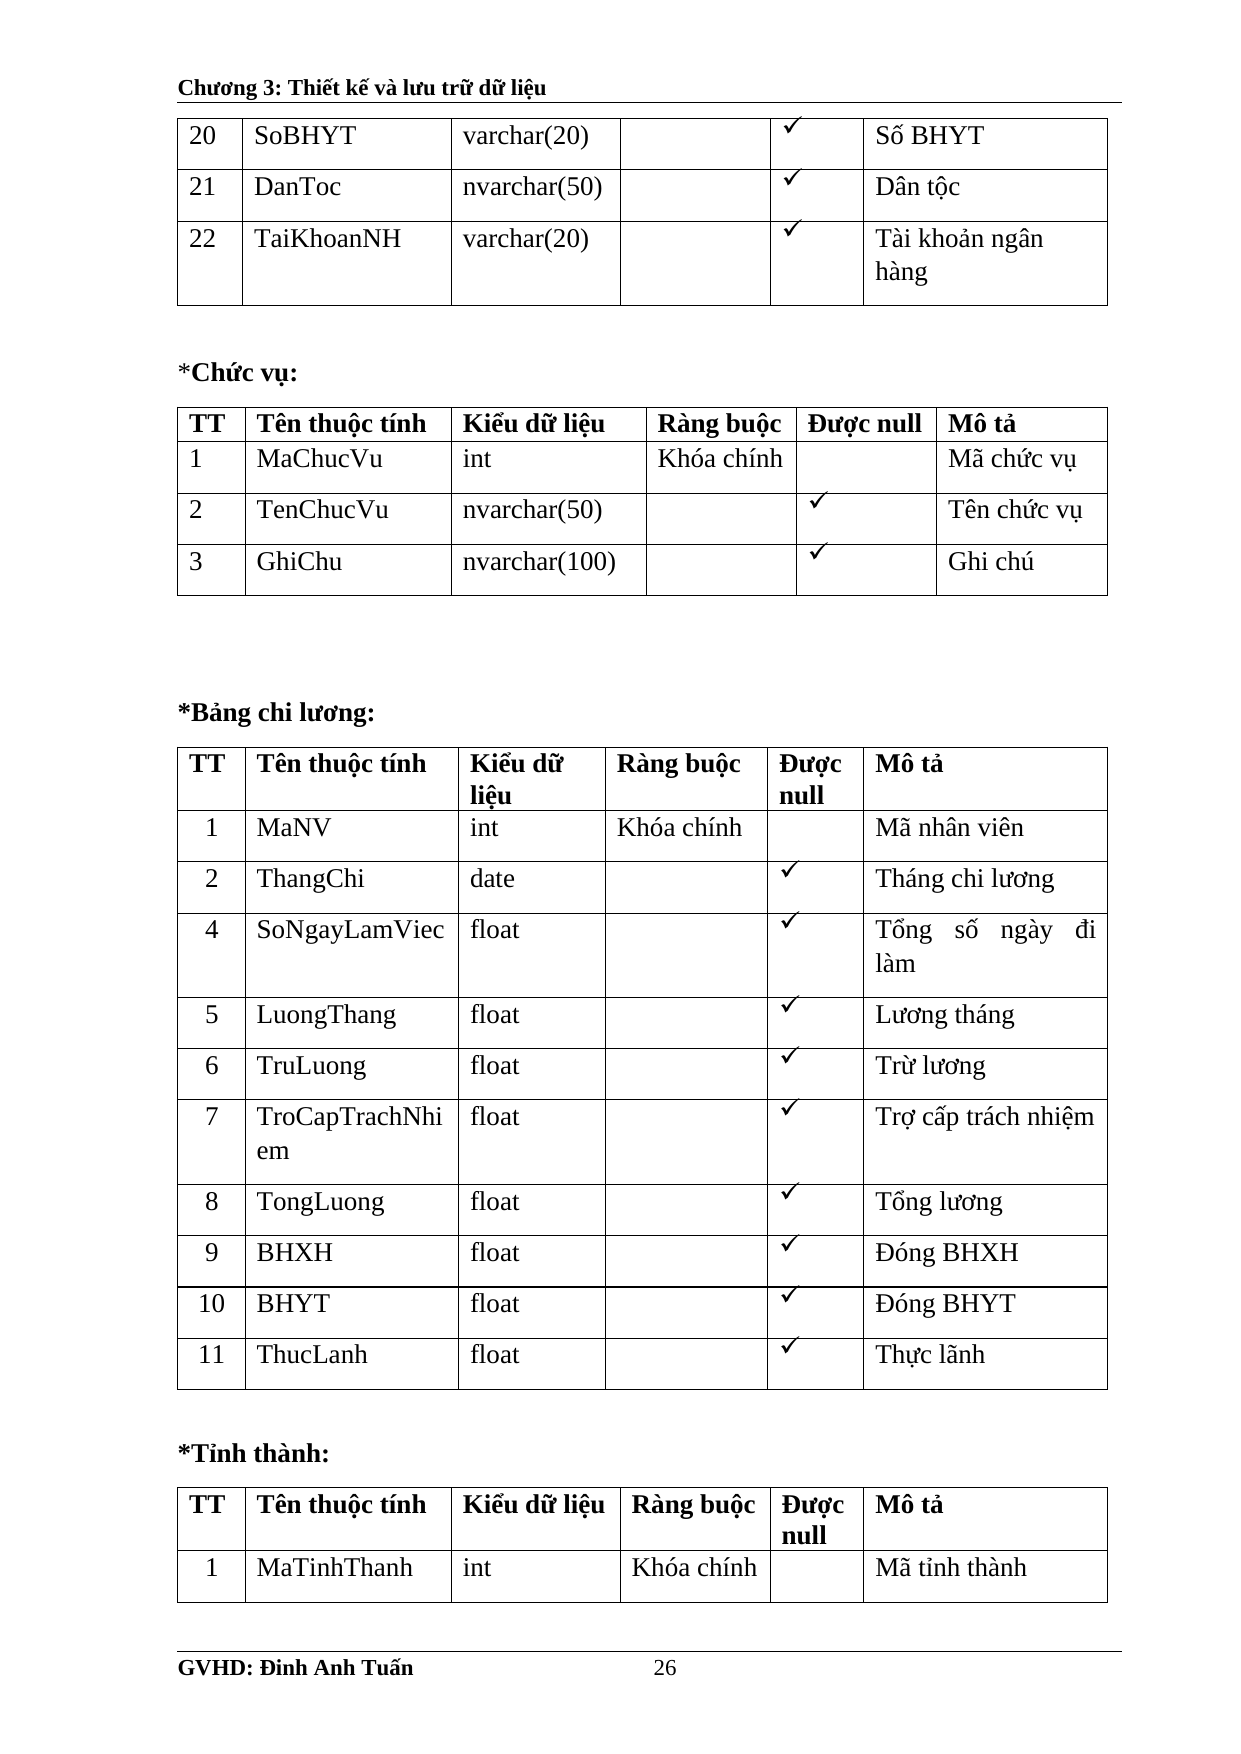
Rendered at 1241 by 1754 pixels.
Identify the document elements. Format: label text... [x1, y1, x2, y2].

table_cell [606, 1049, 767, 1099]
table_cell [606, 998, 767, 1048]
table_cell 5 [178, 998, 245, 1048]
table_cell 1 [178, 811, 245, 861]
table_cell Tháng chi lương [864, 862, 1107, 912]
table_cell TroCapTrachNhiem [246, 1100, 458, 1184]
table_cell varchar(20) [452, 119, 620, 169]
table_cell nvarchar(50) [452, 494, 646, 544]
table_cell float [459, 1288, 605, 1338]
table_cell 8 [178, 1185, 245, 1235]
table_header Kiểu dữ liệu [452, 408, 646, 441]
table_cell int [452, 1551, 620, 1602]
table_header Tên thuộc tính [246, 408, 451, 441]
table_cell TaiKhoanNH [243, 222, 451, 305]
table_cell 11 [178, 1339, 245, 1389]
table_cell [768, 914, 863, 997]
table_header Ràng buộc [606, 748, 767, 810]
table_cell float [459, 1100, 605, 1184]
table_header Tên thuộc tính [246, 748, 458, 810]
table_cell 20 [178, 119, 242, 169]
table_cell [768, 1100, 863, 1184]
table_cell TruLuong [246, 1049, 458, 1099]
table_cell [621, 119, 770, 169]
table_cell 2 [178, 494, 245, 544]
table_cell 1 [178, 1551, 245, 1602]
table_header TT [178, 748, 245, 810]
table_cell float [459, 998, 605, 1048]
table_cell float [459, 1339, 605, 1389]
table_cell Đóng BHYT [864, 1288, 1107, 1338]
table_header Ràng buộc [647, 408, 796, 441]
table_cell float [459, 1185, 605, 1235]
table_header Tên thuộc tính [246, 1488, 451, 1550]
table_cell nvarchar(50) [452, 170, 620, 221]
table_cell 10 [178, 1288, 245, 1338]
table_cell Khóa chính [606, 811, 767, 861]
table_cell TongLuong [246, 1185, 458, 1235]
table_cell [797, 442, 936, 492]
table_cell BHYT [246, 1288, 458, 1338]
table_cell Ghi chú [937, 545, 1107, 595]
table_header Kiểu dữ liệu [452, 1488, 620, 1550]
table_cell Mã nhân viên [864, 811, 1107, 861]
table_cell [606, 1288, 767, 1338]
table_cell [771, 1551, 863, 1602]
table_cell [768, 1288, 863, 1338]
table_cell [797, 545, 936, 595]
table_cell varchar(20) [452, 222, 620, 305]
table_cell DanToc [243, 170, 451, 221]
table_cell ThangChi [246, 862, 458, 912]
table_cell Khóa chính [647, 442, 796, 492]
table_header Kiểu dữ liệu [459, 748, 605, 810]
table_cell [606, 1100, 767, 1184]
table_cell [768, 998, 863, 1048]
table_cell BHXH [246, 1236, 458, 1286]
table_cell [647, 545, 796, 595]
table_cell Dân tộc [864, 170, 1107, 221]
text *Chức vụ: [177, 356, 1122, 387]
table_cell int [459, 811, 605, 861]
table_cell 4 [178, 914, 245, 997]
table_cell GhiChu [246, 545, 451, 595]
table_cell Trừ lương [864, 1049, 1107, 1099]
table_cell [771, 119, 863, 169]
table_cell int [452, 442, 646, 492]
table_cell [621, 222, 770, 305]
table_cell [768, 1185, 863, 1235]
table_cell [606, 862, 767, 912]
table_cell float [459, 1049, 605, 1099]
table_cell [768, 811, 863, 861]
table_cell Mã chức vụ [937, 442, 1107, 492]
table_cell Khóa chính [621, 1551, 770, 1602]
table_cell float [459, 914, 605, 997]
table_header Ràng buộc [621, 1488, 770, 1550]
table_cell 3 [178, 545, 245, 595]
table_cell Tên chức vụ [937, 494, 1107, 544]
table_cell Mã tỉnh thành [864, 1551, 1107, 1602]
table_cell [771, 222, 863, 305]
table_cell [768, 1339, 863, 1389]
table_cell Tài khoản ngân hàng [864, 222, 1107, 305]
text *Tỉnh thành: [177, 1437, 1122, 1468]
table_cell MaChucVu [246, 442, 451, 492]
table_cell [768, 862, 863, 912]
table_cell [797, 494, 936, 544]
table_cell [606, 1236, 767, 1286]
table_cell nvarchar(100) [452, 545, 646, 595]
table_header Được null [771, 1488, 863, 1550]
table_cell SoNgayLamViec [246, 914, 458, 997]
table_cell 1 [178, 442, 245, 492]
table_cell ThucLanh [246, 1339, 458, 1389]
table_header TT [178, 1488, 245, 1550]
table_cell [768, 1049, 863, 1099]
table_cell [606, 1185, 767, 1235]
table_header TT [178, 408, 245, 441]
table_header Mô tả [937, 408, 1107, 441]
table_header Được null [768, 748, 863, 810]
table_header Mô tả [864, 748, 1107, 810]
table_cell float [459, 1236, 605, 1286]
table_cell 7 [178, 1100, 245, 1184]
table_cell 22 [178, 222, 242, 305]
table_cell [606, 914, 767, 997]
table_cell LuongThang [246, 998, 458, 1048]
table_cell Thực lãnh [864, 1339, 1107, 1389]
table_cell [768, 1236, 863, 1286]
table_cell MaTinhThanh [246, 1551, 451, 1602]
table_header Được null [797, 408, 936, 441]
table_cell Tổng lương [864, 1185, 1107, 1235]
table_cell 6 [178, 1049, 245, 1099]
table_header Mô tả [864, 1488, 1107, 1550]
table_cell 9 [178, 1236, 245, 1286]
table_cell [771, 170, 863, 221]
table_cell Tổng số ngày đi làm [864, 914, 1107, 997]
table_cell MaNV [246, 811, 458, 861]
table_cell SoBHYT [243, 119, 451, 169]
table_cell [647, 494, 796, 544]
text *Bảng chi lương: [177, 696, 1122, 727]
table_cell [621, 170, 770, 221]
table_cell Trợ cấp trách nhiệm [864, 1100, 1107, 1184]
table_cell 21 [178, 170, 242, 221]
table_cell 2 [178, 862, 245, 912]
table_cell Số BHYT [864, 119, 1107, 169]
table_cell [606, 1339, 767, 1389]
table_cell TenChucVu [246, 494, 451, 544]
table_cell date [459, 862, 605, 912]
table_cell Đóng BHXH [864, 1236, 1107, 1286]
table_cell Lương tháng [864, 998, 1107, 1048]
